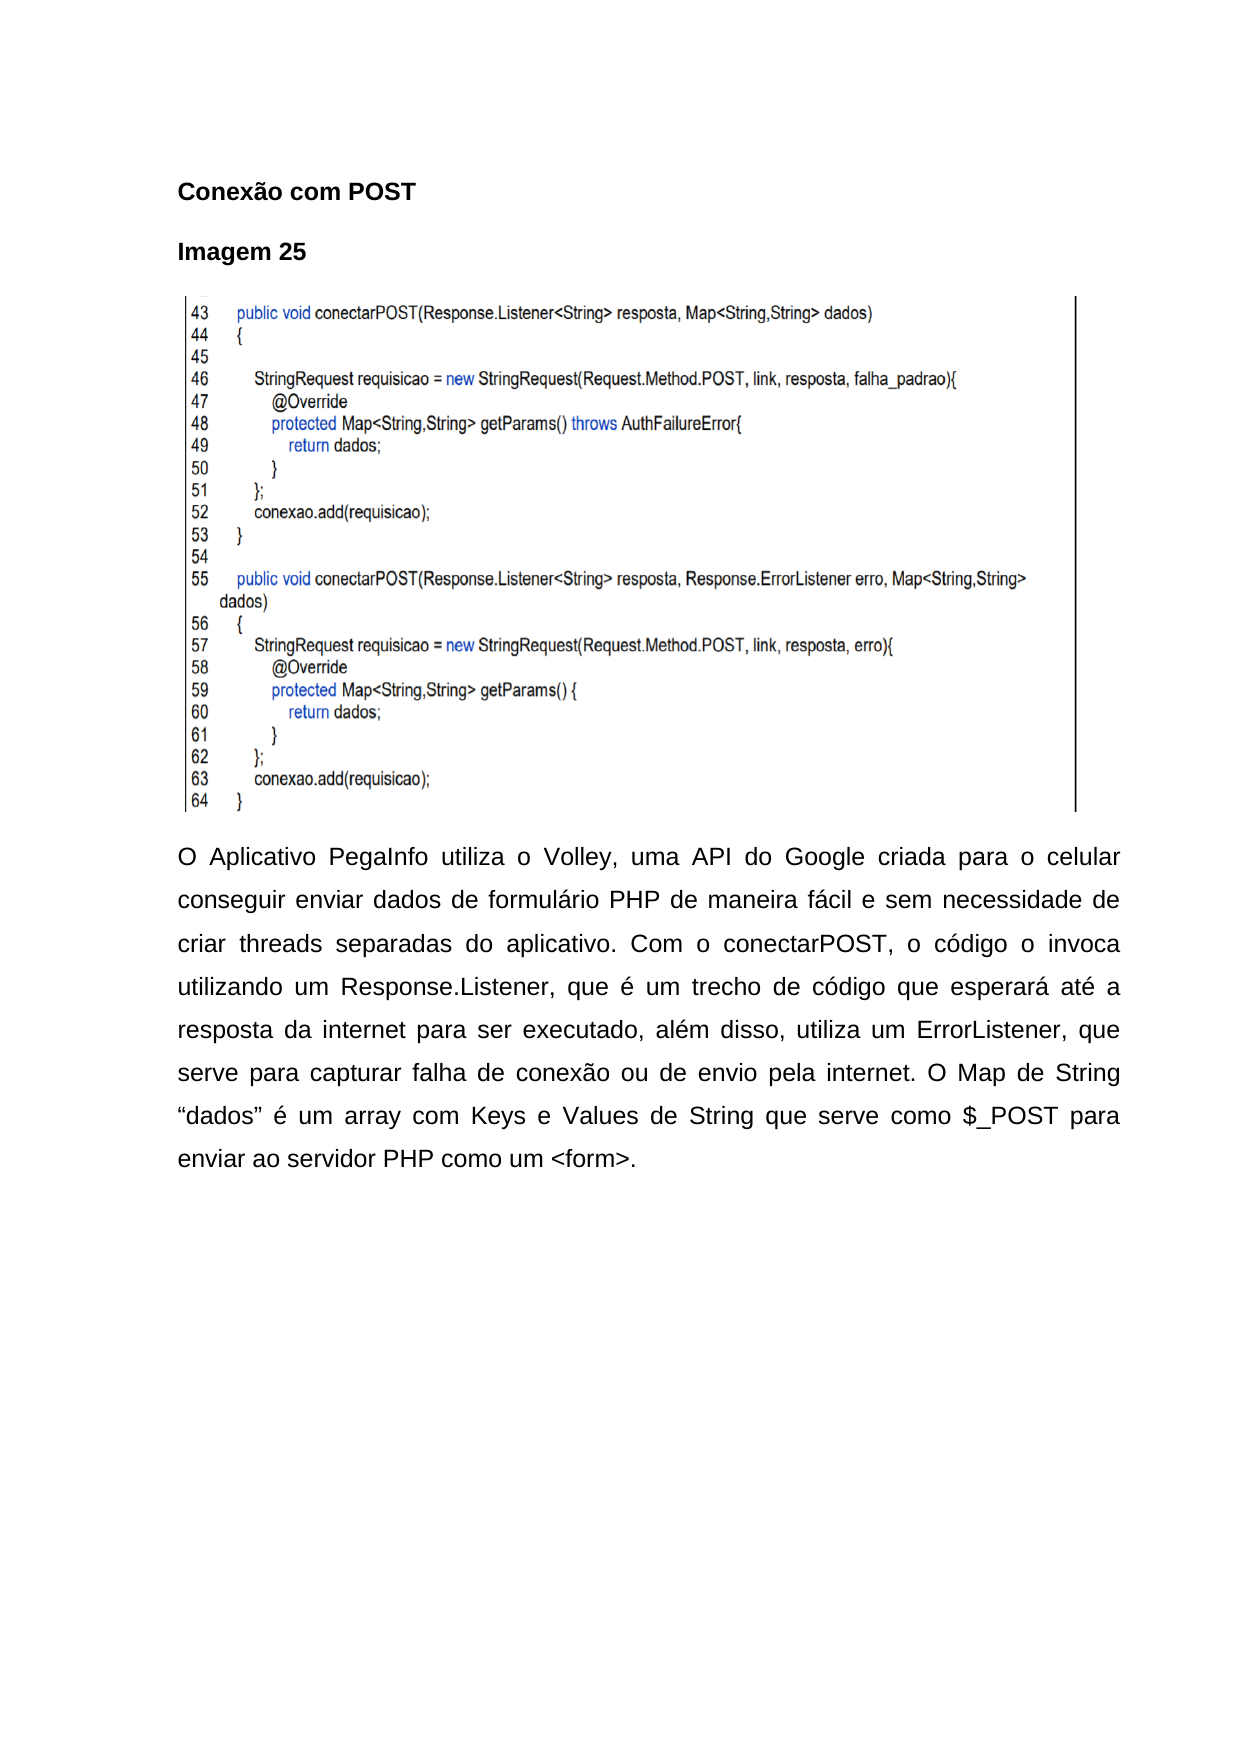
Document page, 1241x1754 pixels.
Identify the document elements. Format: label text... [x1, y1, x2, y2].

text Conexão com POST [177, 177, 1122, 206]
picture [177, 296, 1083, 812]
text Imagem 25 [177, 237, 1122, 266]
text O Aplicativo PegaInfo utiliza o Volley, uma API do Google criada para o celular conseguir enviar dados de formulário PHP de maneira fácil e sem necessidade de criar threads separadas do aplicativo. Com o conectarPOST, o código o invoca utilizando um Response.Listener, que é um trecho de código que esperará até a resposta da internet para ser executado, além disso, utiliza um ErrorListener, que serve para capturar falha de conexão ou de envio pela internet. O Map de String “dados” é um array com Keys e Values de String que serve como $_POST para enviar ao servidor PHP como um <form>. [177, 842, 1122, 1173]
